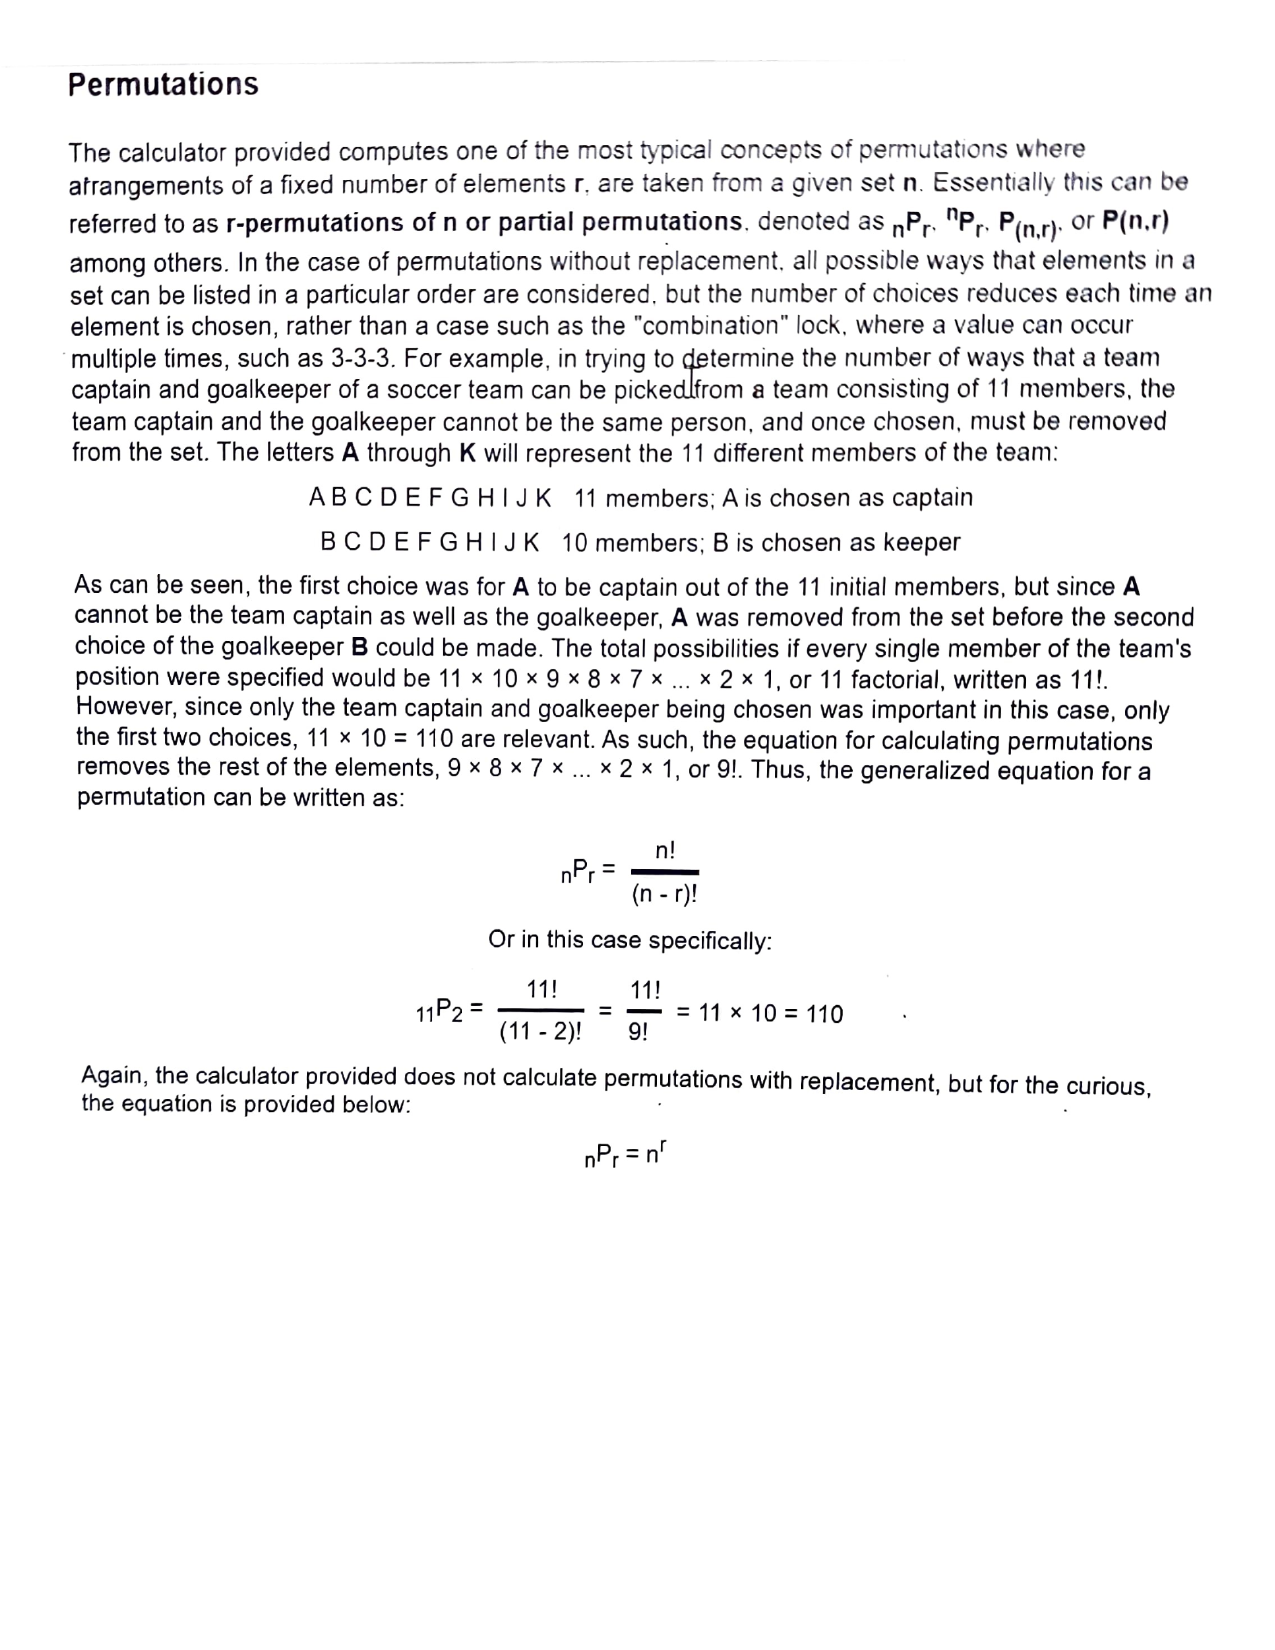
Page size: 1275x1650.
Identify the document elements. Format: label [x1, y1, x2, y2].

picture [0, 56, 1253, 1167]
